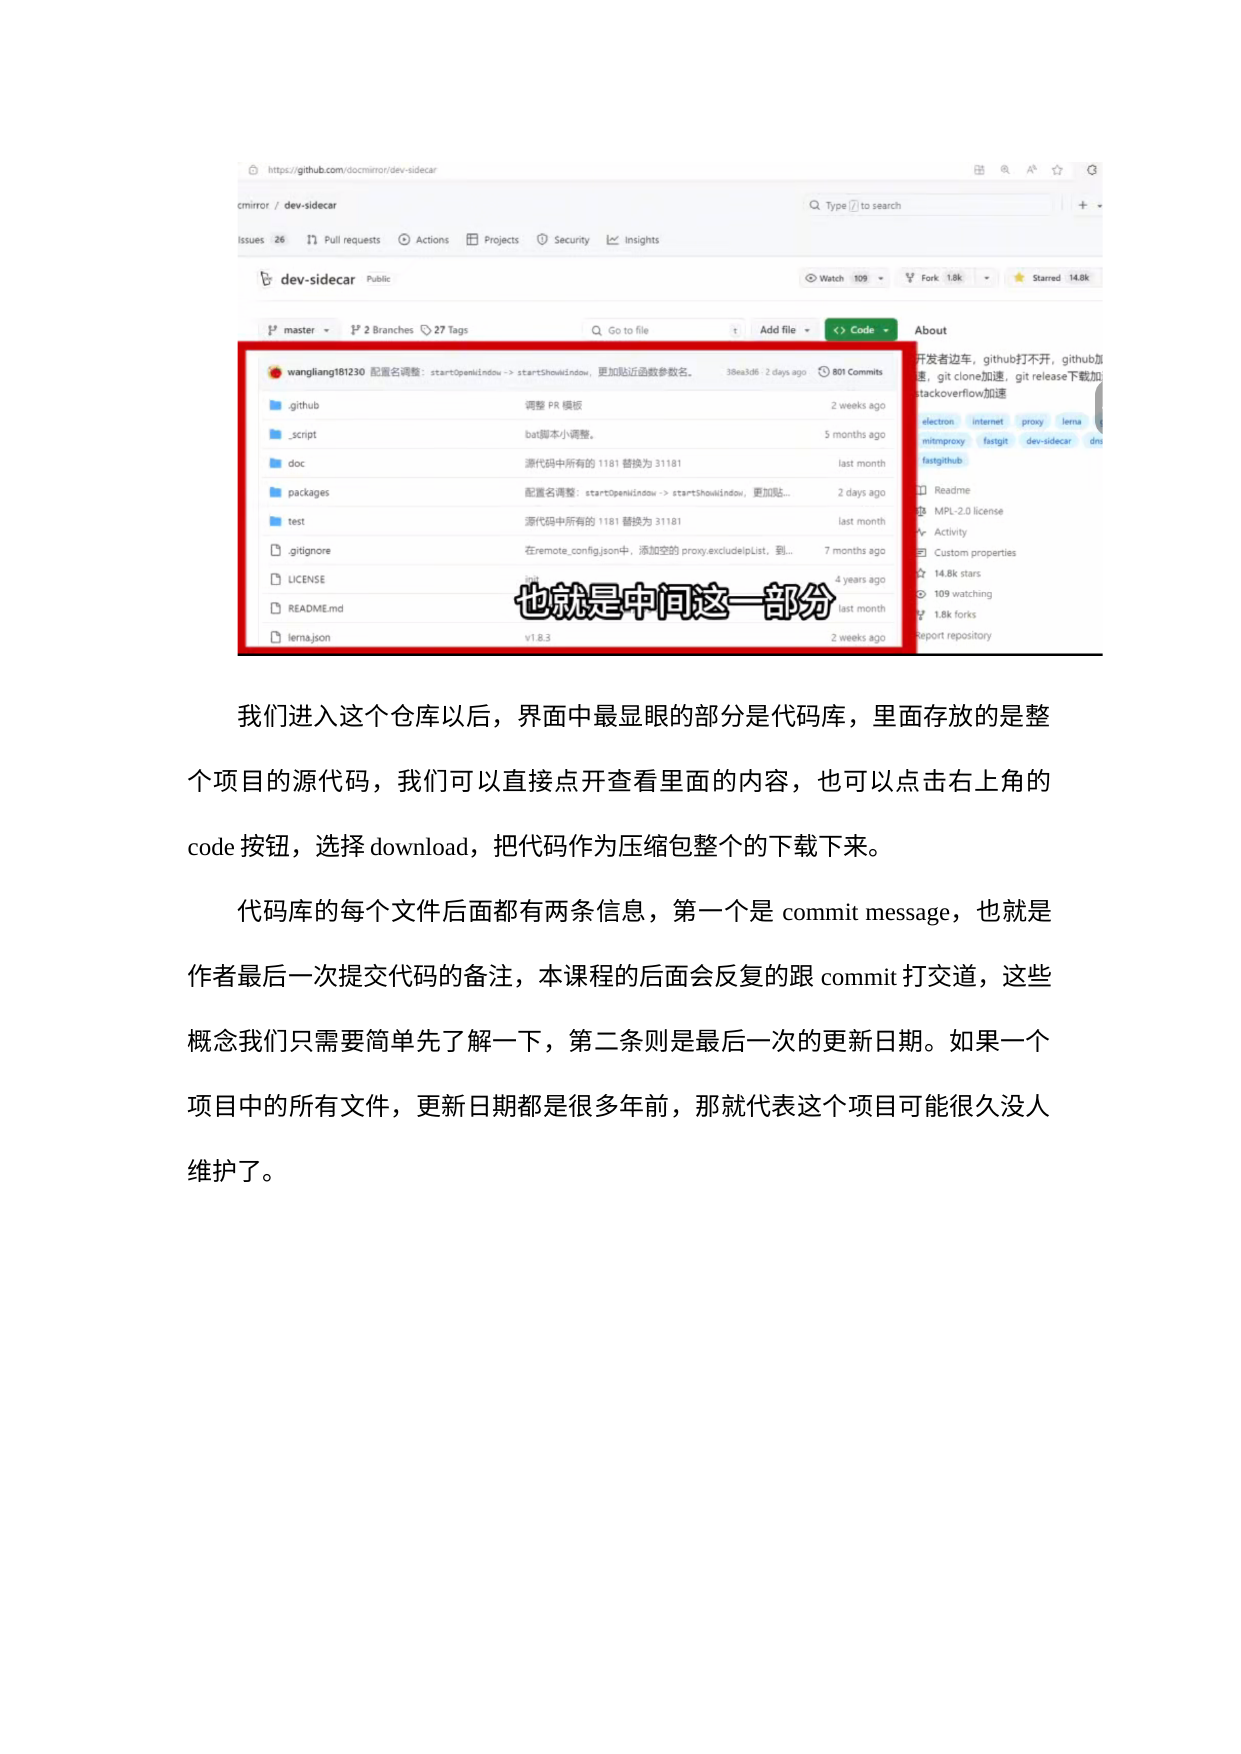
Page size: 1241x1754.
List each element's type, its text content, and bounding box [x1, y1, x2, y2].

picture [237, 162, 1103, 656]
text 我们进入这个仓库以后，界面中最显眼的部分是代码库，里面存放的是整个项目的源代码，我们可以直接点开查看里面的内容，也可以点击右上角的code按钮，选择download，把代码作为压缩包整个的下载下来。 [187, 682, 1053, 877]
text 代码库的每个文件后面都有两条信息，第一个是commit message，也就是作者最后一次提交代码的备注，本课程的后面会反复的跟commit打交道，这些概念我们只需要简单先了解一下，第二条则是最后一次的更新日期。如果一个项目中的所有文件，更新日期都是很多年前，那就代表这个项目可能很久没人维护了。 [187, 877, 1053, 1202]
